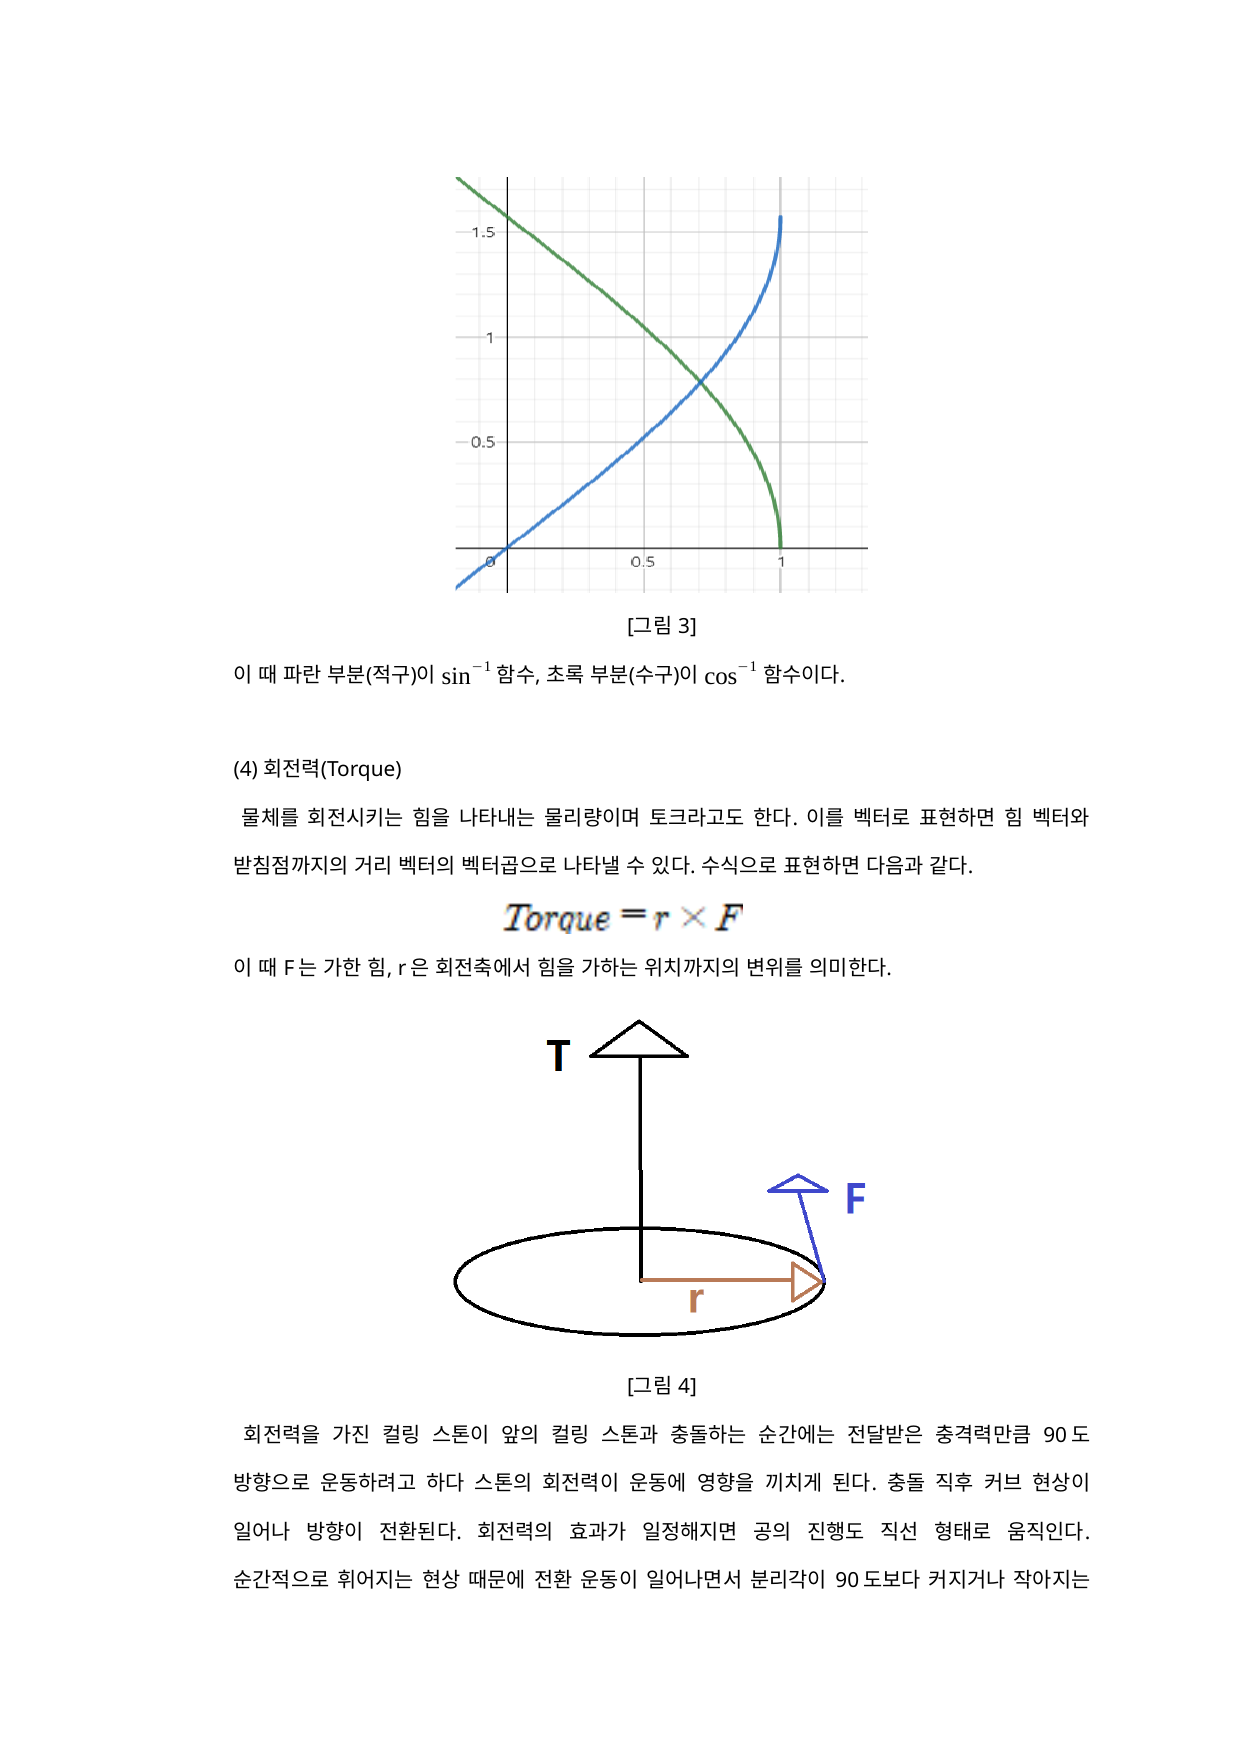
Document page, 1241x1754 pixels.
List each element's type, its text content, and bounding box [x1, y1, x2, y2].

text [그림 3] [233, 609, 1090, 640]
text [그림 4] [233, 1370, 1090, 1400]
text 물체를 회전시키는 힘을 나타내는 물리량이며 토크라고도 한다. 이를 벡터로 표현하면 힘 벡터와 받침점까지의 거리 벡터의 벡터곱으로 나타낼 수 있다. 수식으로 표현하면 다음과 같다. [233, 801, 1090, 880]
picture [426, 999, 898, 1353]
picture [497, 897, 743, 934]
text (4) 회전력(Torque) [233, 752, 1090, 783]
picture [455, 177, 868, 593]
text 이 때 F는 가한 힘, r은 회전축에서 힘을 가하는 위치까지의 변위를 의미한다. [233, 951, 1090, 981]
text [233, 1418, 1090, 1594]
text 이 때 파란 부분(적구)이 함수, 초록 부분(수구)이 함수이다. [233, 658, 1090, 689]
